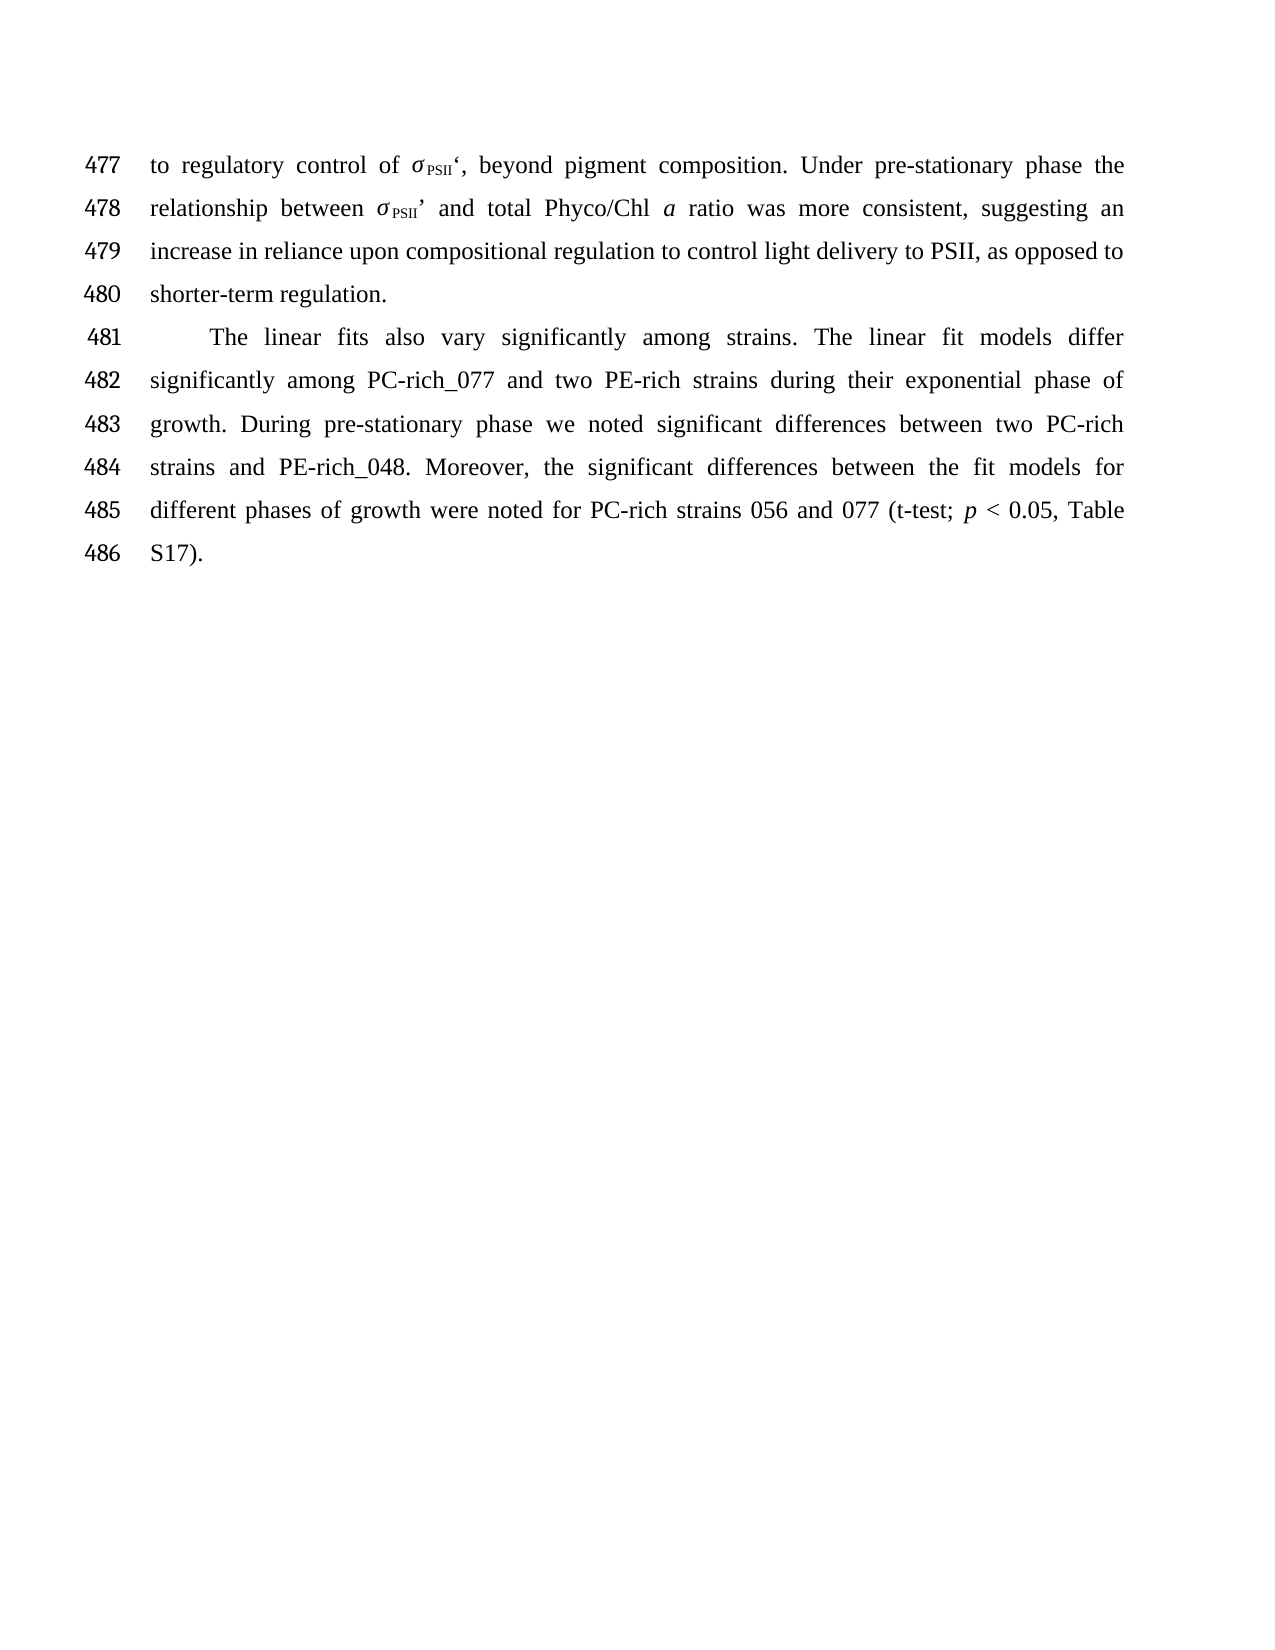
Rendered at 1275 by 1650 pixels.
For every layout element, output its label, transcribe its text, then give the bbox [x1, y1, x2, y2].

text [150, 150, 1125, 308]
text The linear fits also vary significantly among strains. The linear fit models differ significantly among PC-rich_077 and two PE-rich strains during their exponential phase of growth. During pre-stationary phase we noted significant differences between two PC-rich strains and PE-rich_048. Moreover, the significant differences between the fit models for different phases of growth were noted for PC-rich strains 056 and 077 (t-test; p < 0.05, Table S17). [150, 322, 1125, 567]
